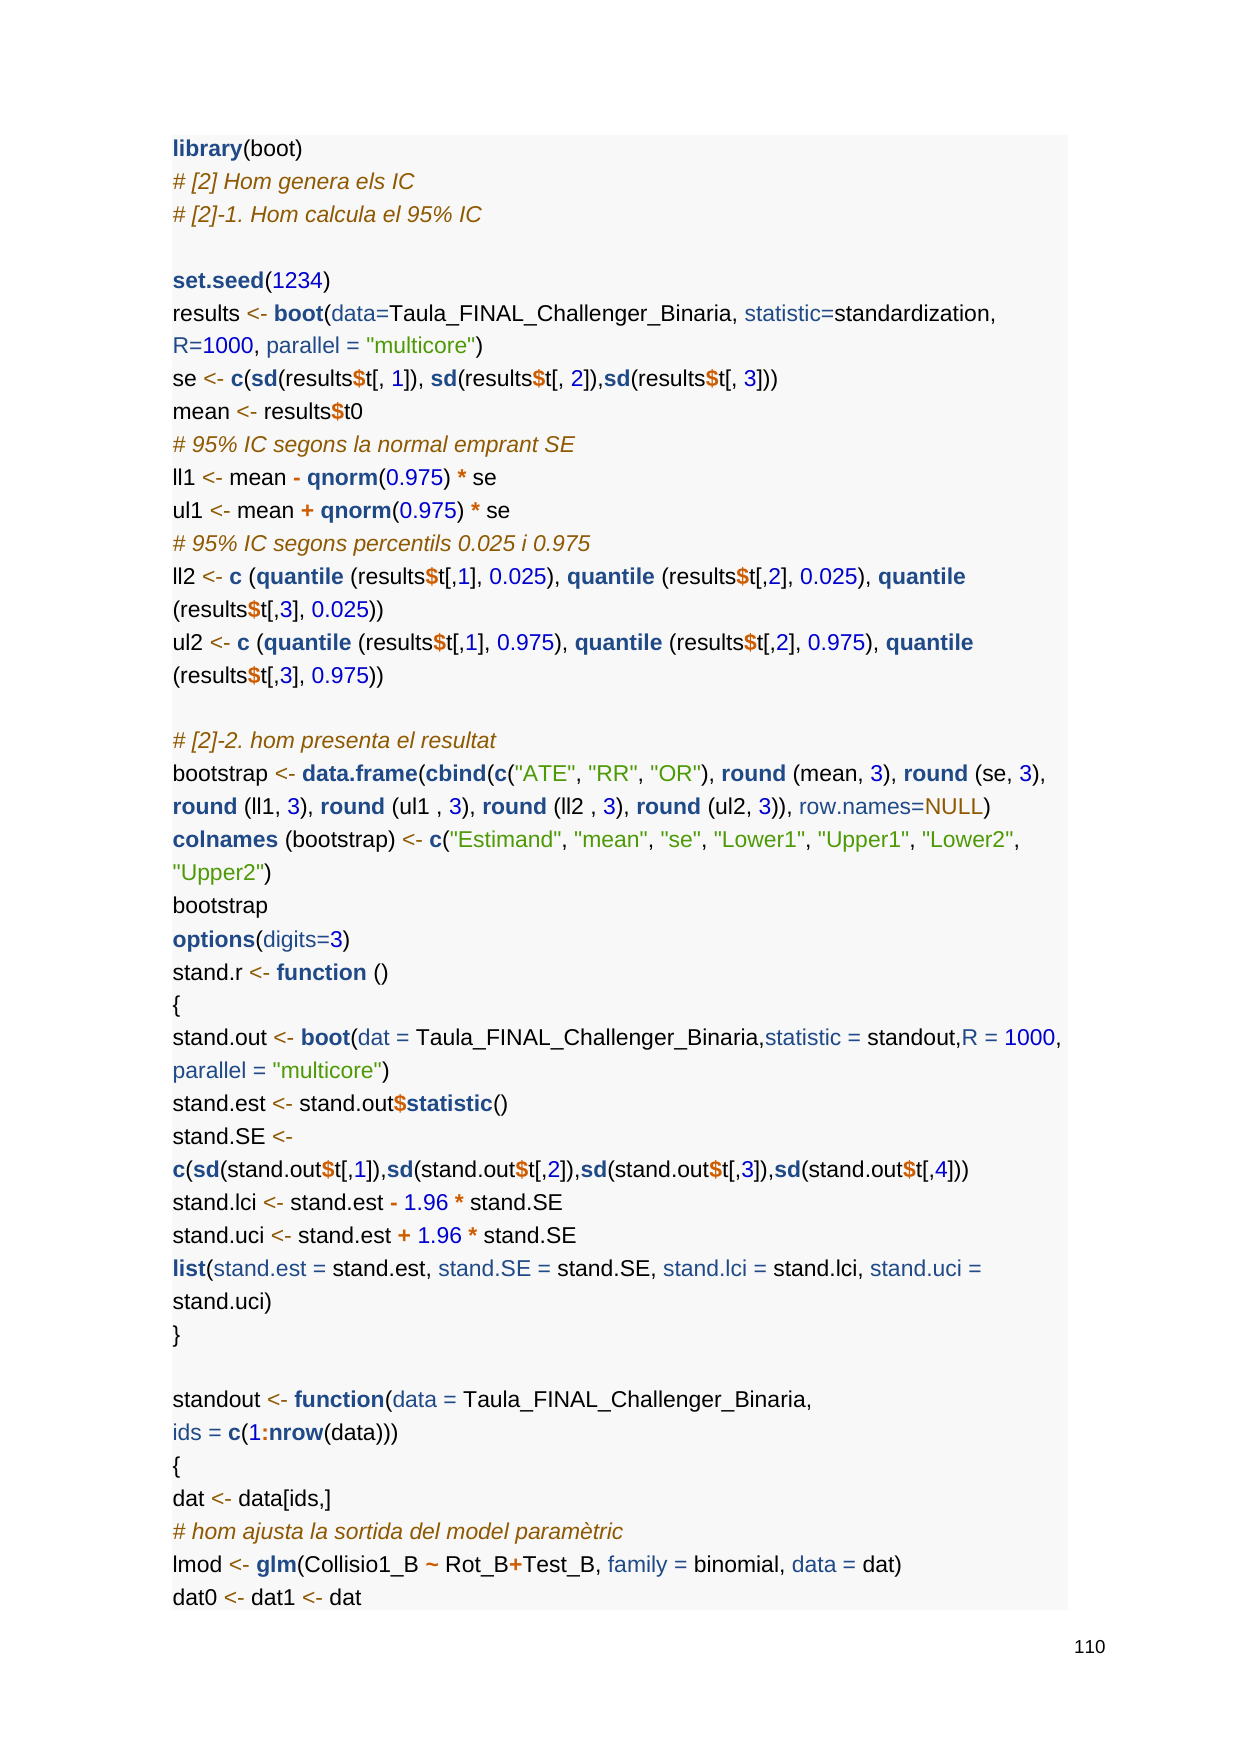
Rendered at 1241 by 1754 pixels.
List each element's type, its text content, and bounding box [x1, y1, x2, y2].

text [172, 926, 1068, 1610]
text library(boot) # [2] Hom genera els IC # [2]-1. Hom calcula el 95% IC set.seed(1234) results <- boot(data=Taula_FINAL_Challenger_Binaria, statistic=standardization, R=1000, parallel = "multicore") se <- c(sd(results$t[, 1]), sd(results$t[, 2]),sd(results$t[, 3])) mean <- results$t0 # 95% IC segons la normal emprant SE ll1 <- mean - qnorm(0.975) * se ul1 <- mean + qnorm(0.975) * se # 95% IC segons percentils 0.025 i 0.975 ll2 <- c (quantile (results$t[,1], 0.025), quantile (results$t[,2], 0.025), quantile (results$t[,3], 0.025)) ul2 <- c (quantile (results$t[,1], 0.975), quantile (results$t[,2], 0.975), quantile (results$t[,3], 0.975)) # [2]-2. hom presenta el resultat bootstrap <- data.frame(cbind(c("ATE", "RR", "OR"), round (mean, 3), round (se, 3), round (ll1, 3), round (ul1 , 3), round (ll2 , 3), round (ul2, 3)), row.names=NULL) colnames (bootstrap) <- c("Estimand", "mean", "se", "Lower1", "Upper1", "Lower2", "Upper2") bootstrap [172, 135, 1068, 918]
